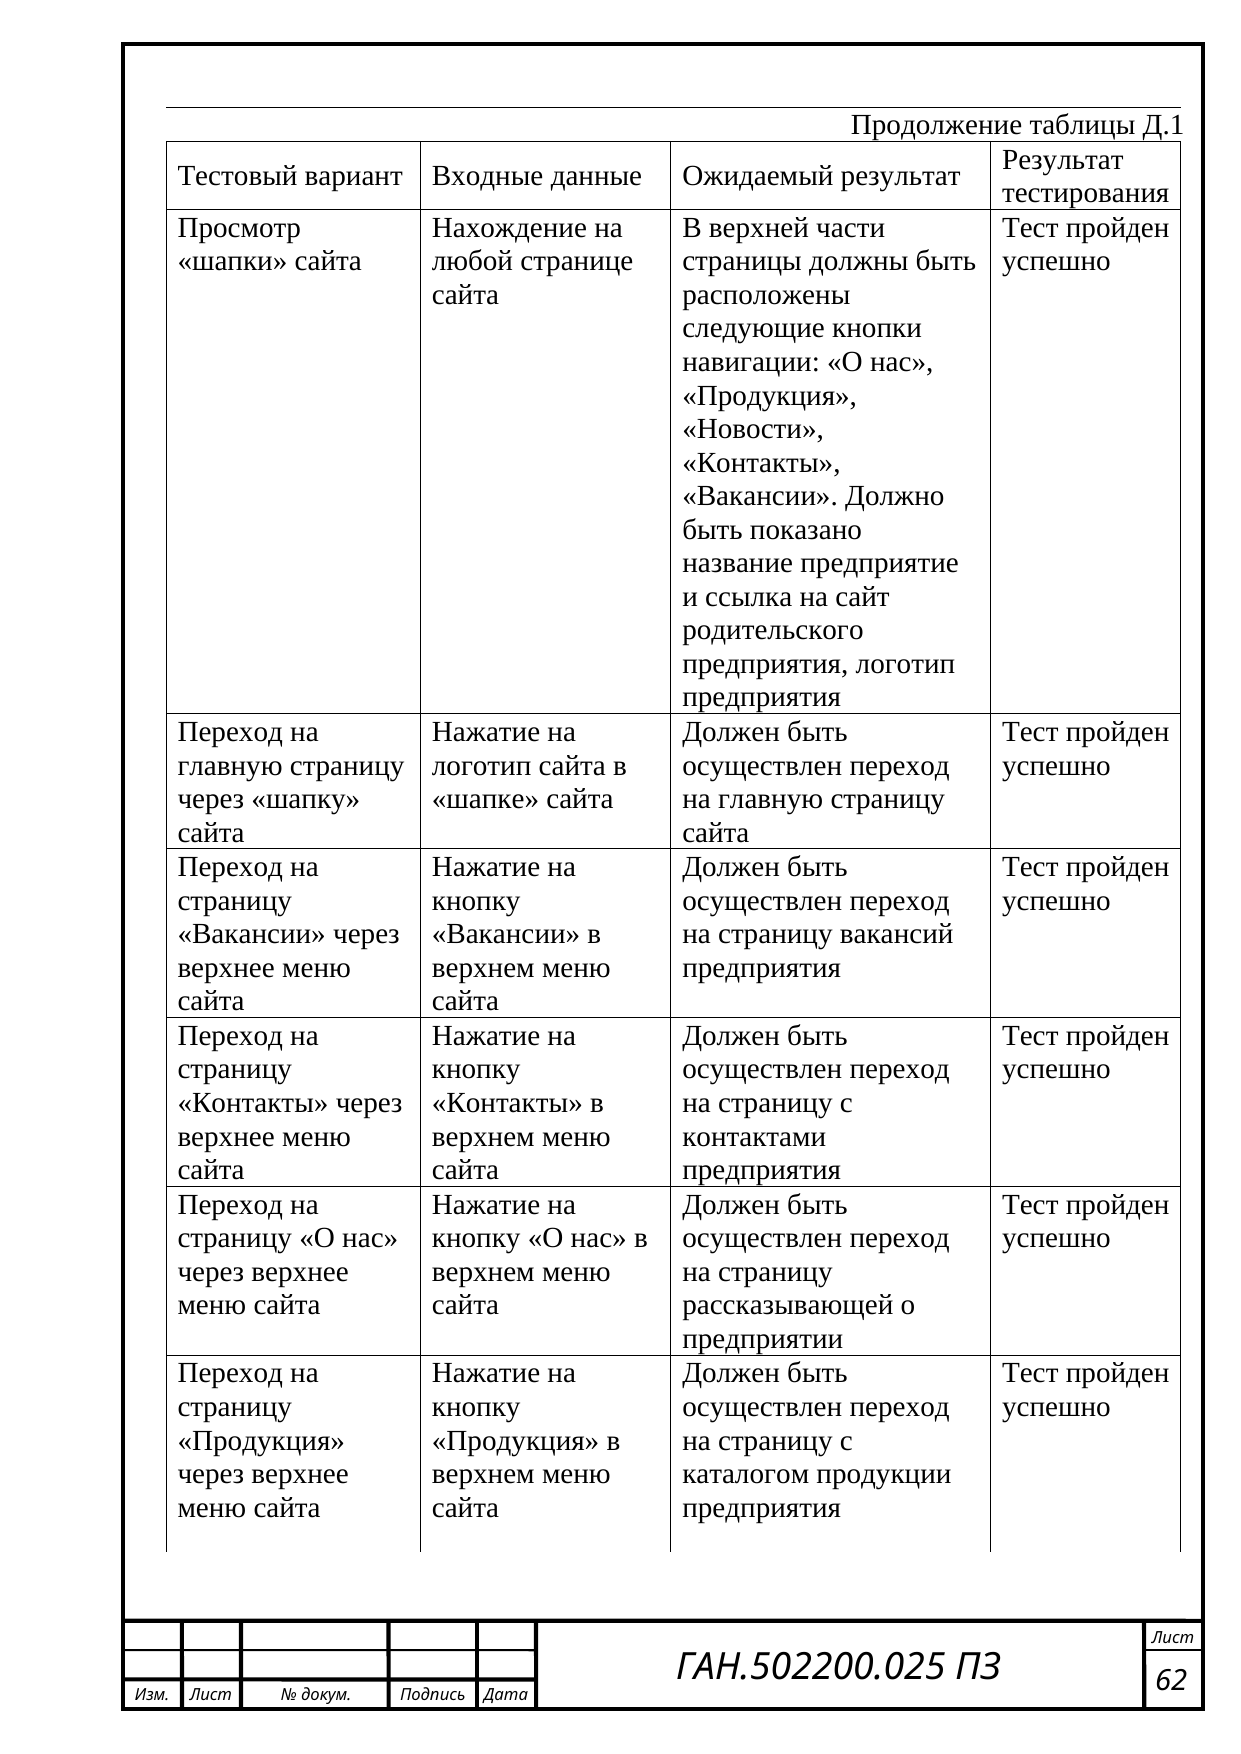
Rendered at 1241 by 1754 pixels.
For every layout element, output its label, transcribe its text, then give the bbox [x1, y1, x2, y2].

table_cell Переход на страницу «Продукция» через верхнее меню сайта [167, 1356, 420, 1552]
table_cell Переход на страницу «Контакты» через верхнее меню сайта [167, 1018, 420, 1186]
table_cell Нажатие на кнопку «Контакты» в верхнем меню сайта [421, 1018, 670, 1186]
table_cell Переход на страницу «О нас» через верхнее меню сайта [167, 1187, 420, 1354]
table_cell Переход на страницу «Вакансии» через верхнее меню сайта [167, 849, 420, 1017]
table_cell Тестовый вариант [167, 142, 420, 209]
table_cell Ожидаемый результат [671, 142, 990, 209]
table_cell Входные данные [421, 142, 670, 209]
table_cell Тест пройден успешно [991, 210, 1180, 713]
table_cell Нажатие на кнопку «О нас» в верхнем меню сайта [421, 1187, 670, 1354]
table_cell Должен быть осуществлен переход на страницу рассказывающей о предприятии [671, 1187, 990, 1354]
table_cell Тест пройден успешно [991, 1187, 1180, 1354]
table_cell Тест пройден успешно [991, 714, 1180, 848]
table_cell Нажатие на логотип сайта в «шапке» сайта [421, 714, 670, 848]
table_cell Тест пройден успешно [991, 1018, 1180, 1186]
table_cell Должен быть осуществлен переход на главную страницу сайта [671, 714, 990, 848]
table_cell Просмотр «шапки» сайта [167, 210, 420, 713]
table_cell Должен быть осуществлен переход на страницу с каталогом продукции предприятия [671, 1356, 990, 1552]
table_cell Должен быть осуществлен переход на страницу вакансий предприятия [671, 849, 990, 1017]
table_cell Нажатие на кнопку «Продукция» в верхнем меню сайта [421, 1356, 670, 1552]
table_cell Должен быть осуществлен переход на страницу с контактами предприятия [671, 1018, 990, 1186]
table_cell Продолжение таблицы Д.1 [166, 108, 1181, 141]
table_cell Нажатие на кнопку «Вакансии» в верхнем меню сайта [421, 849, 670, 1017]
table_cell Переход на главную страницу через «шапку» сайта [167, 714, 420, 848]
table_cell Тест пройден успешно [991, 1356, 1180, 1552]
table_cell Результат тестирования [991, 142, 1180, 209]
table_cell Нахождение на любой странице сайта [421, 210, 670, 713]
table_cell Тест пройден успешно [991, 849, 1180, 1017]
table_cell В верхней части страницы должны быть расположены следующие кнопки навигации: «О нас», «Продукция», «Новости», «Контакты», «Вакансии». Должно быть показано название предприятие и ссылка на сайт родительского предприятия, логотип предприятия [671, 210, 990, 713]
